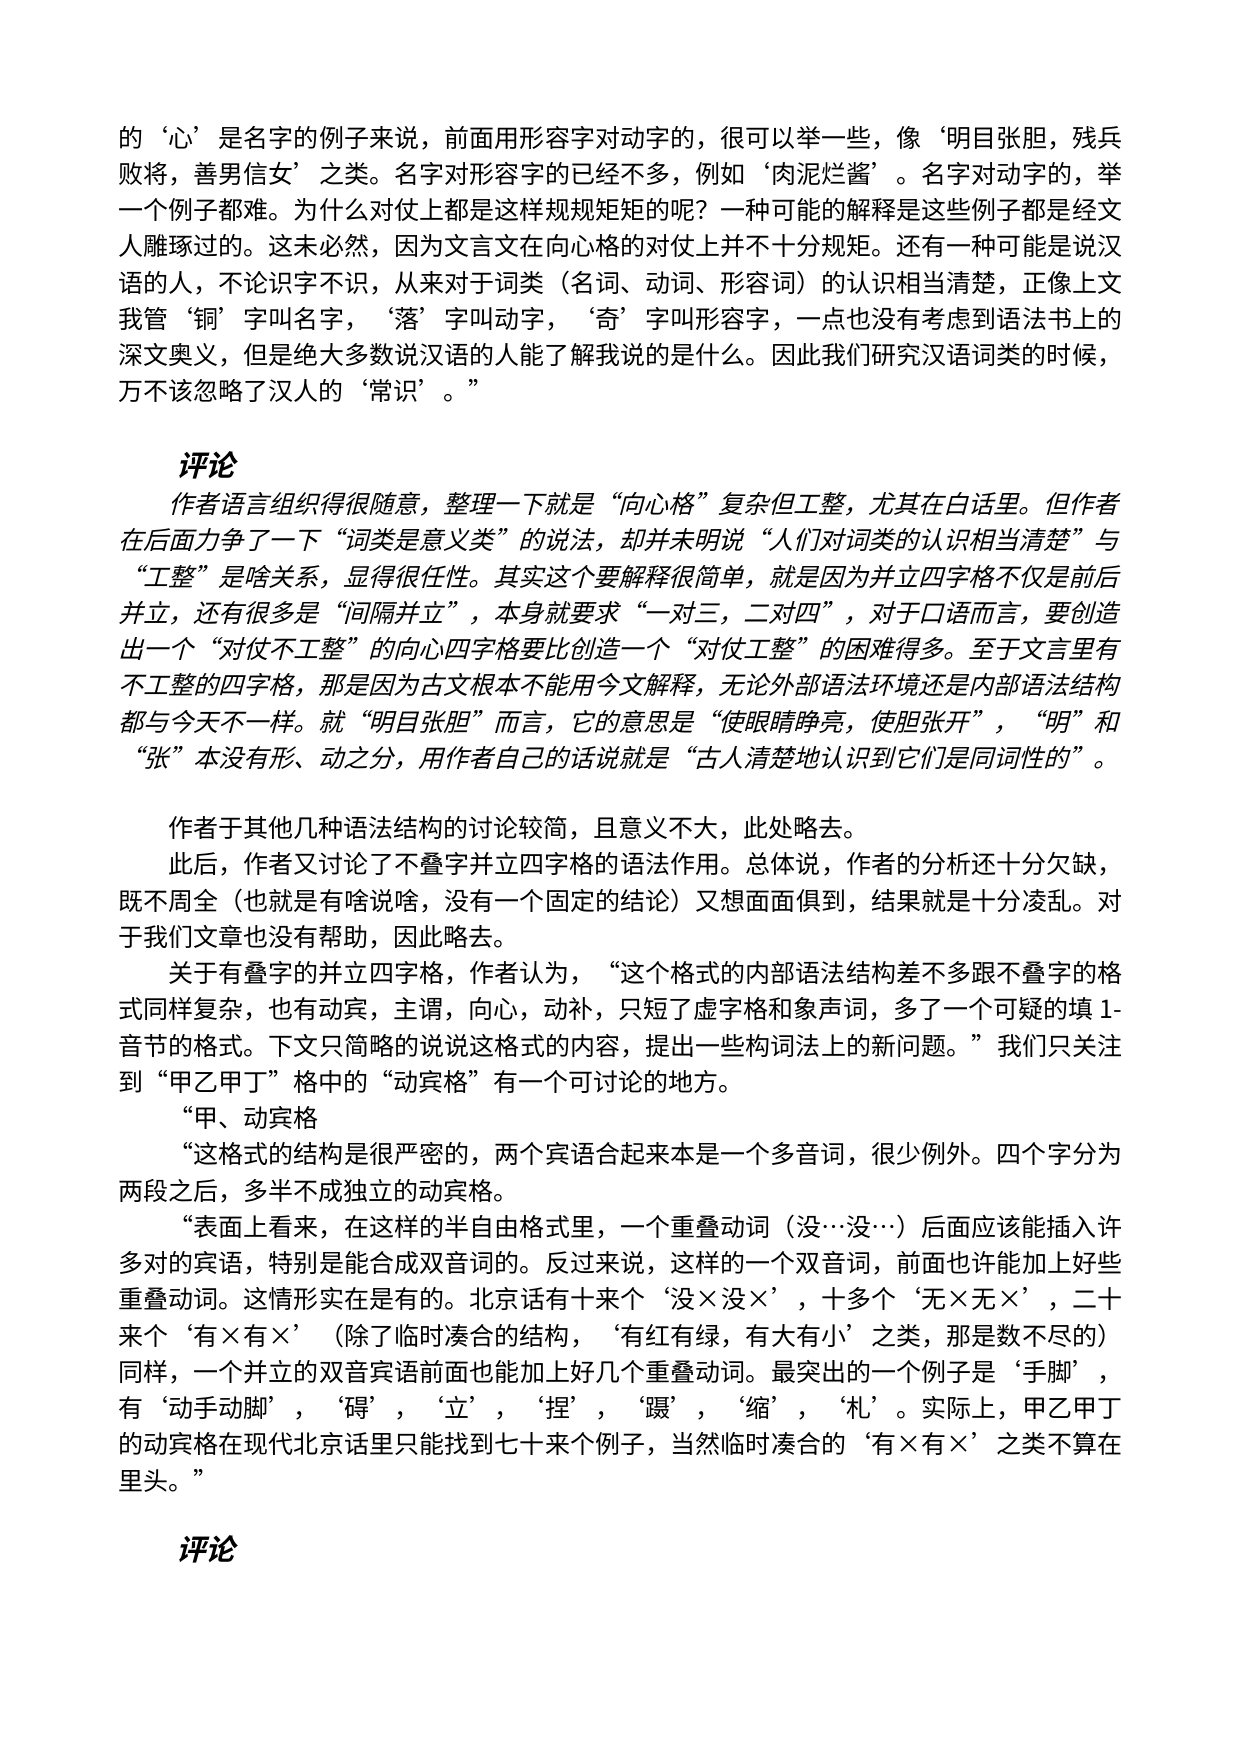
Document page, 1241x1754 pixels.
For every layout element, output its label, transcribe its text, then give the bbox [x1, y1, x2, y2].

text 此后，作者又讨论了不叠字并立四字格的语法作用。总体说，作者的分析还十分欠缺，既不周全（也就是有啥说啥，没有一个固定的结论）又想面面俱到，结果就是十分凌乱。对于我们文章也没有帮助，因此略去。 [118, 845, 1122, 953]
text 作者语言组织得很随意，整理一下就是“向心格”复杂但工整，尤其在白话里。但作者在后面力争了一下“词类是意义类”的说法，却并未明说“人们对词类的认识相当清楚”与“工整”是啥关系，显得很任性。其实这个要解释很简单，就是因为并立四字格不仅是前后并立，还有很多是“间隔并立”，本身就要求“一对三，二对四”，对于口语而言，要创造出一个“对仗不工整”的向心四字格要比创造一个“对仗工整”的困难得多。至于文言里有不工整的四字格，那是因为古文根本不能用今文解释，无论外部语法环境还是内部语法结构都与今天不一样。就“明目张胆”而言，它的意思是“使眼睛睁亮，使胆张开”，“明”和“张”本没有形、动之分，用作者自己的话说就是“古人清楚地认识到它们是同词性的”。 [118, 484, 1122, 774]
text “这格式的结构是很严密的，两个宾语合起来本是一个多音词，很少例外。四个字分为两段之后，多半不成独立的动宾格。 [118, 1135, 1122, 1207]
text “表面上看来，在这样的半自由格式里，一个重叠动词（没…没…）后面应该能插入许多对的宾语，特别是能合成双音词的。反过来说，这样的一个双音词，前面也许能加上好些重叠动词。这情形实在是有的。北京话有十来个‘没×没×’，十多个‘无×无×’，二十来个‘有×有×’（除了临时凑合的结构，‘有红有绿，有大有小’之类，那是数不尽的）。同样，一个并立的双音宾语前面也能加上好几个重叠动词。最突出的一个例子是‘手脚’，有‘动手动脚’，‘碍’，‘立’，‘捏’，‘蹑’，‘缩’，‘札’。实际上，甲乙甲丁的动宾格在现代北京话里只能找到七十来个例子，当然临时凑合的‘有×有×’之类不算在里头。” [118, 1207, 1122, 1497]
text 评论 [118, 1526, 1122, 1568]
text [118, 118, 1122, 408]
text 关于有叠字的并立四字格，作者认为，“这个格式的内部语法结构差不多跟不叠字的格式同样复杂，也有动宾，主谓，向心，动补，只短了虚字格和象声词，多了一个可疑的填1-音节的格式。下文只简略的说说这格式的内容，提出一些构词法上的新问题。”我们只关注到“甲乙甲丁”格中的“动宾格”有一个可讨论的地方。 [118, 953, 1122, 1098]
text “甲、动宾格 [118, 1098, 1122, 1135]
text 评论 [118, 442, 1122, 484]
text 作者于其他几种语法结构的讨论较简，且意义不大，此处略去。 [118, 808, 1122, 845]
